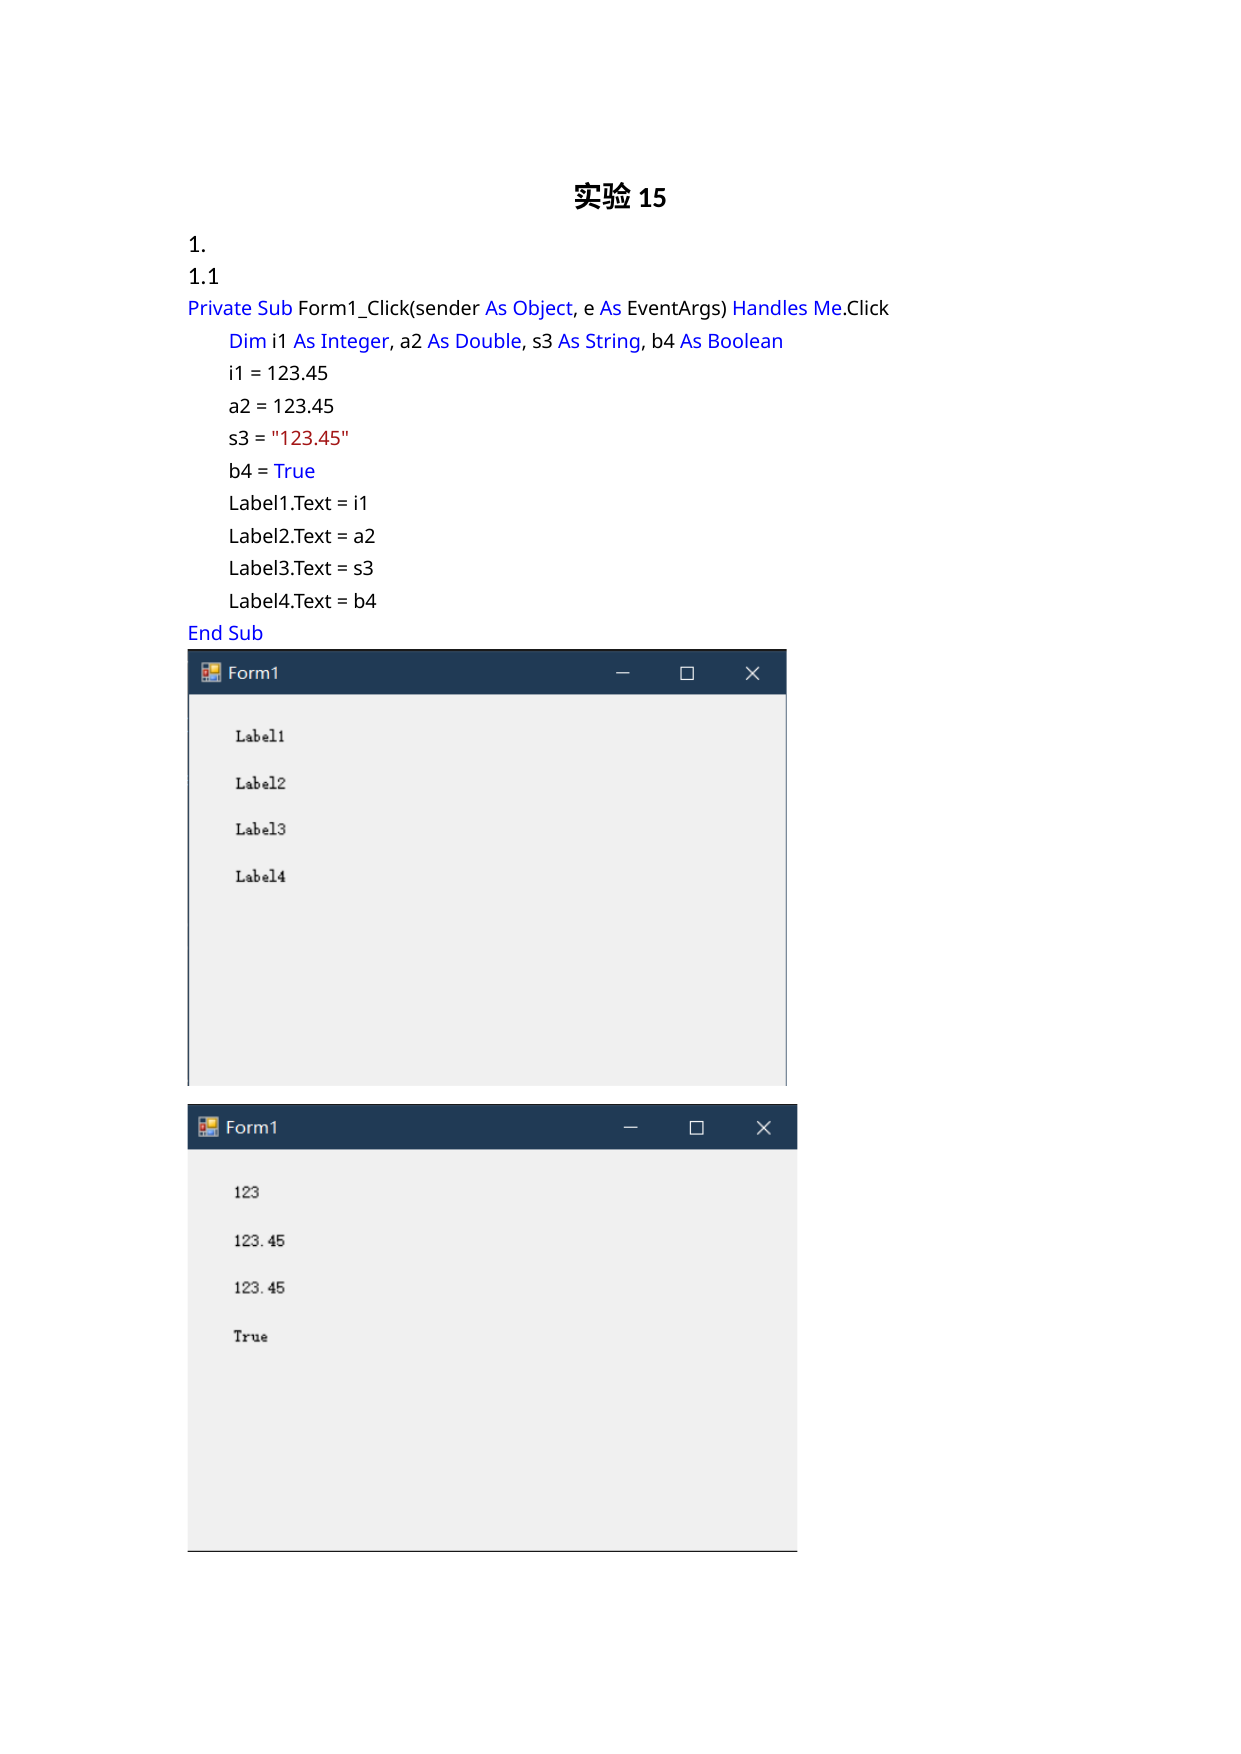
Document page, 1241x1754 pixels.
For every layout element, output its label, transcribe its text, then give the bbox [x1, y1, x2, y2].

text a2 = 123.45 [187, 389, 1053, 422]
text Label3.Text = s3 [187, 552, 1053, 584]
text 实验15 [187, 162, 1053, 227]
text Label2.Text = a2 [187, 519, 1053, 552]
picture [187, 1104, 798, 1552]
text Label1.Text = i1 [187, 487, 1053, 519]
text Private Sub Form1_Click(sender As Object, e As EventArgs) Handles Me.Click [187, 292, 1053, 324]
text b4 = True [187, 454, 1053, 487]
text Dim i1 As Integer, a2 As Double, s3 As String, b4 As Boolean [187, 324, 1053, 357]
text End Sub [187, 617, 1053, 649]
text Label4.Text = b4 [187, 584, 1053, 617]
text s3 = "123.45" [187, 422, 1053, 454]
text 1. [187, 227, 1053, 259]
text 1.1 [187, 259, 1053, 292]
picture [187, 649, 787, 1086]
text i1 = 123.45 [187, 357, 1053, 389]
